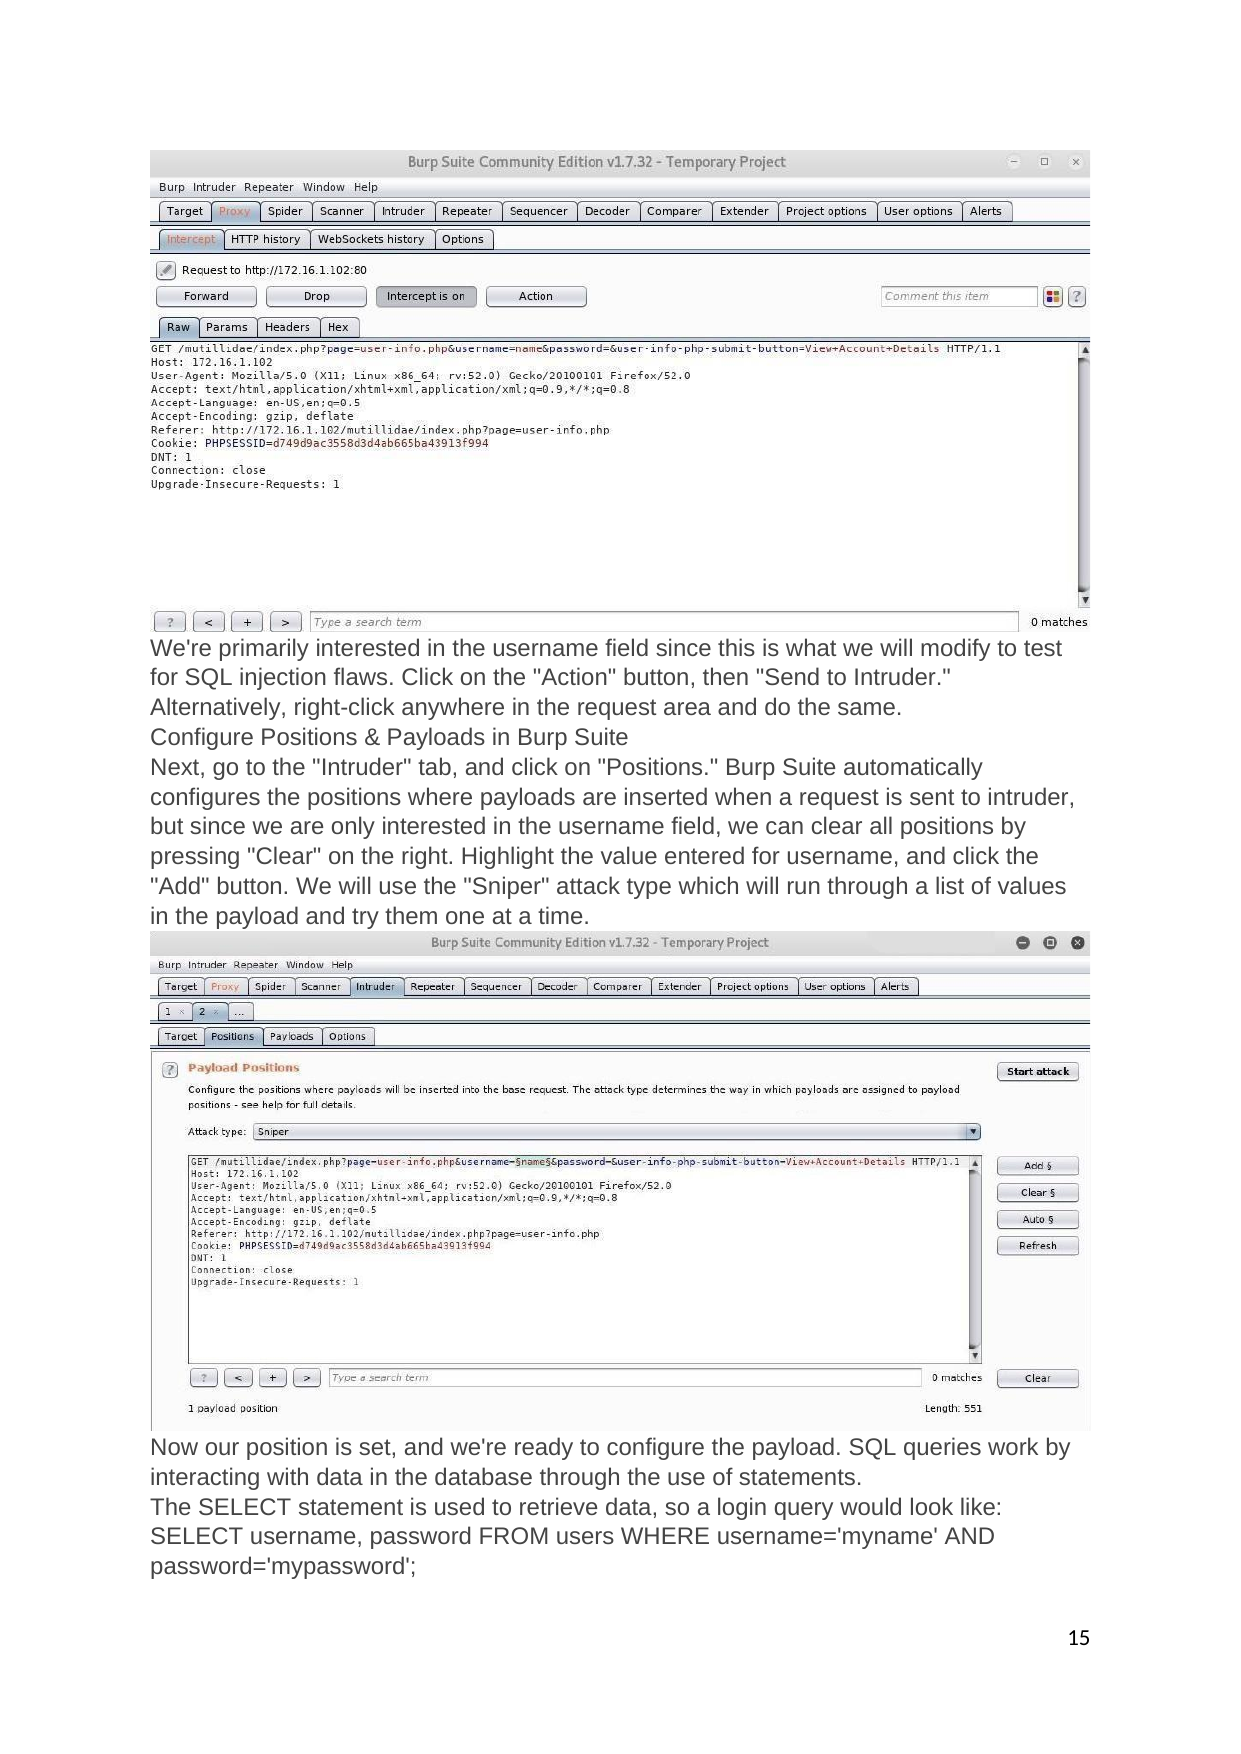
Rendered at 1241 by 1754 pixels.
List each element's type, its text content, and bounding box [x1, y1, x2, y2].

text We're primarily interested in the username field since this is what we will modify to test for SQL injection flaws. Click on the "Action" button, then "Send to Intruder." Alternatively, right-click anywhere in the request area and do the same. [150, 633, 1090, 721]
text Configure Positions & Payloads in Burp Suite [150, 723, 1090, 750]
text Next, go to the "Intruder" tab, and click on "Positions." Burp Suite automatically configures the positions where payloads are inserted when a request is sent to intruder, but since we are only interested in the username field, we can clear all positions by pressing "Clear" on the right. Highlight the value entered for username, and click the "Add" button. We will use the "Sniper" attack type which will run through a list of values in the payload and try them one at a time. [150, 753, 1090, 929]
picture [150, 150, 1091, 632]
text Now our position is set, and we're ready to configure the payload. SQL queries work by interacting with data in the database through the use of statements. The SELECT statement is used to retrieve data, so a login query would look like: [150, 1433, 1090, 1520]
text SELECT username, password FROM users WHERE username='myname' AND password='mypassword'; [150, 1522, 1090, 1580]
picture [150, 931, 1091, 1431]
